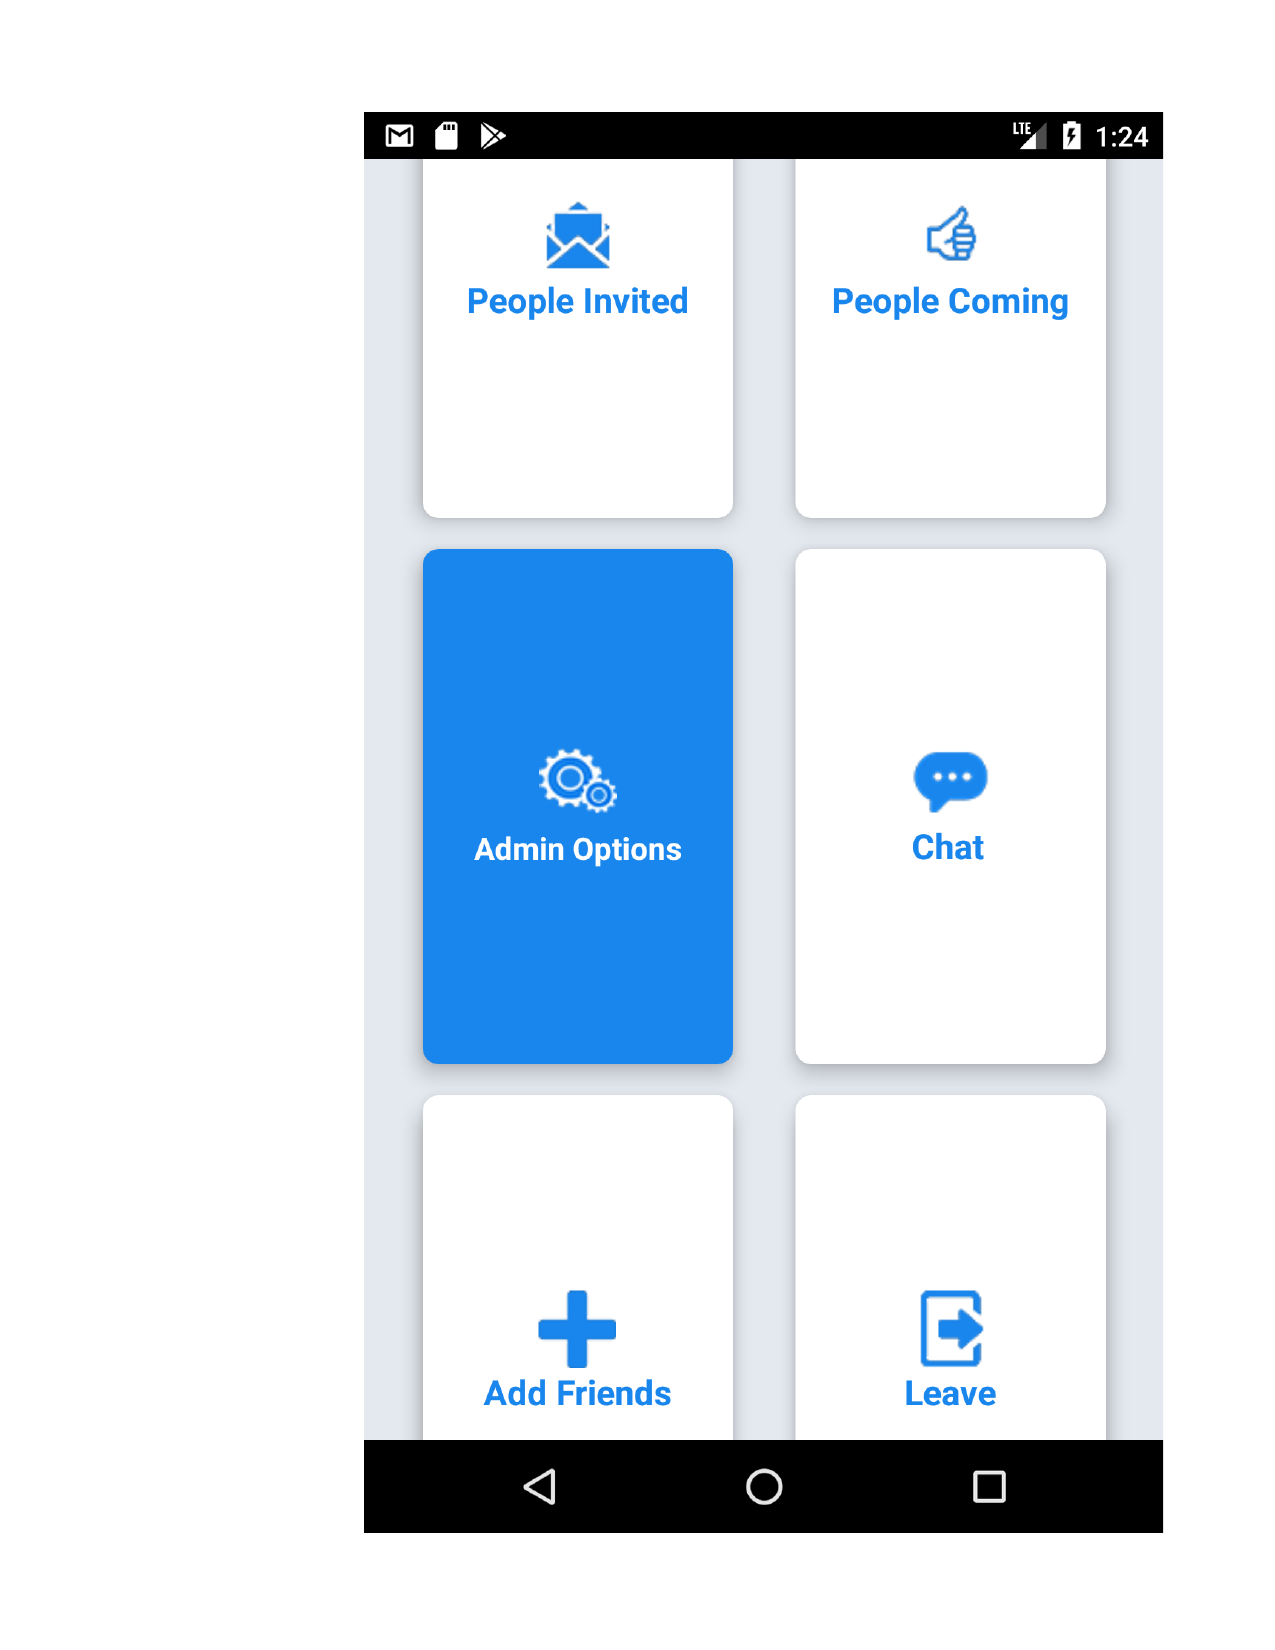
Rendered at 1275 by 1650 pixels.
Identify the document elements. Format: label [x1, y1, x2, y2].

picture [364, 112, 1164, 1533]
